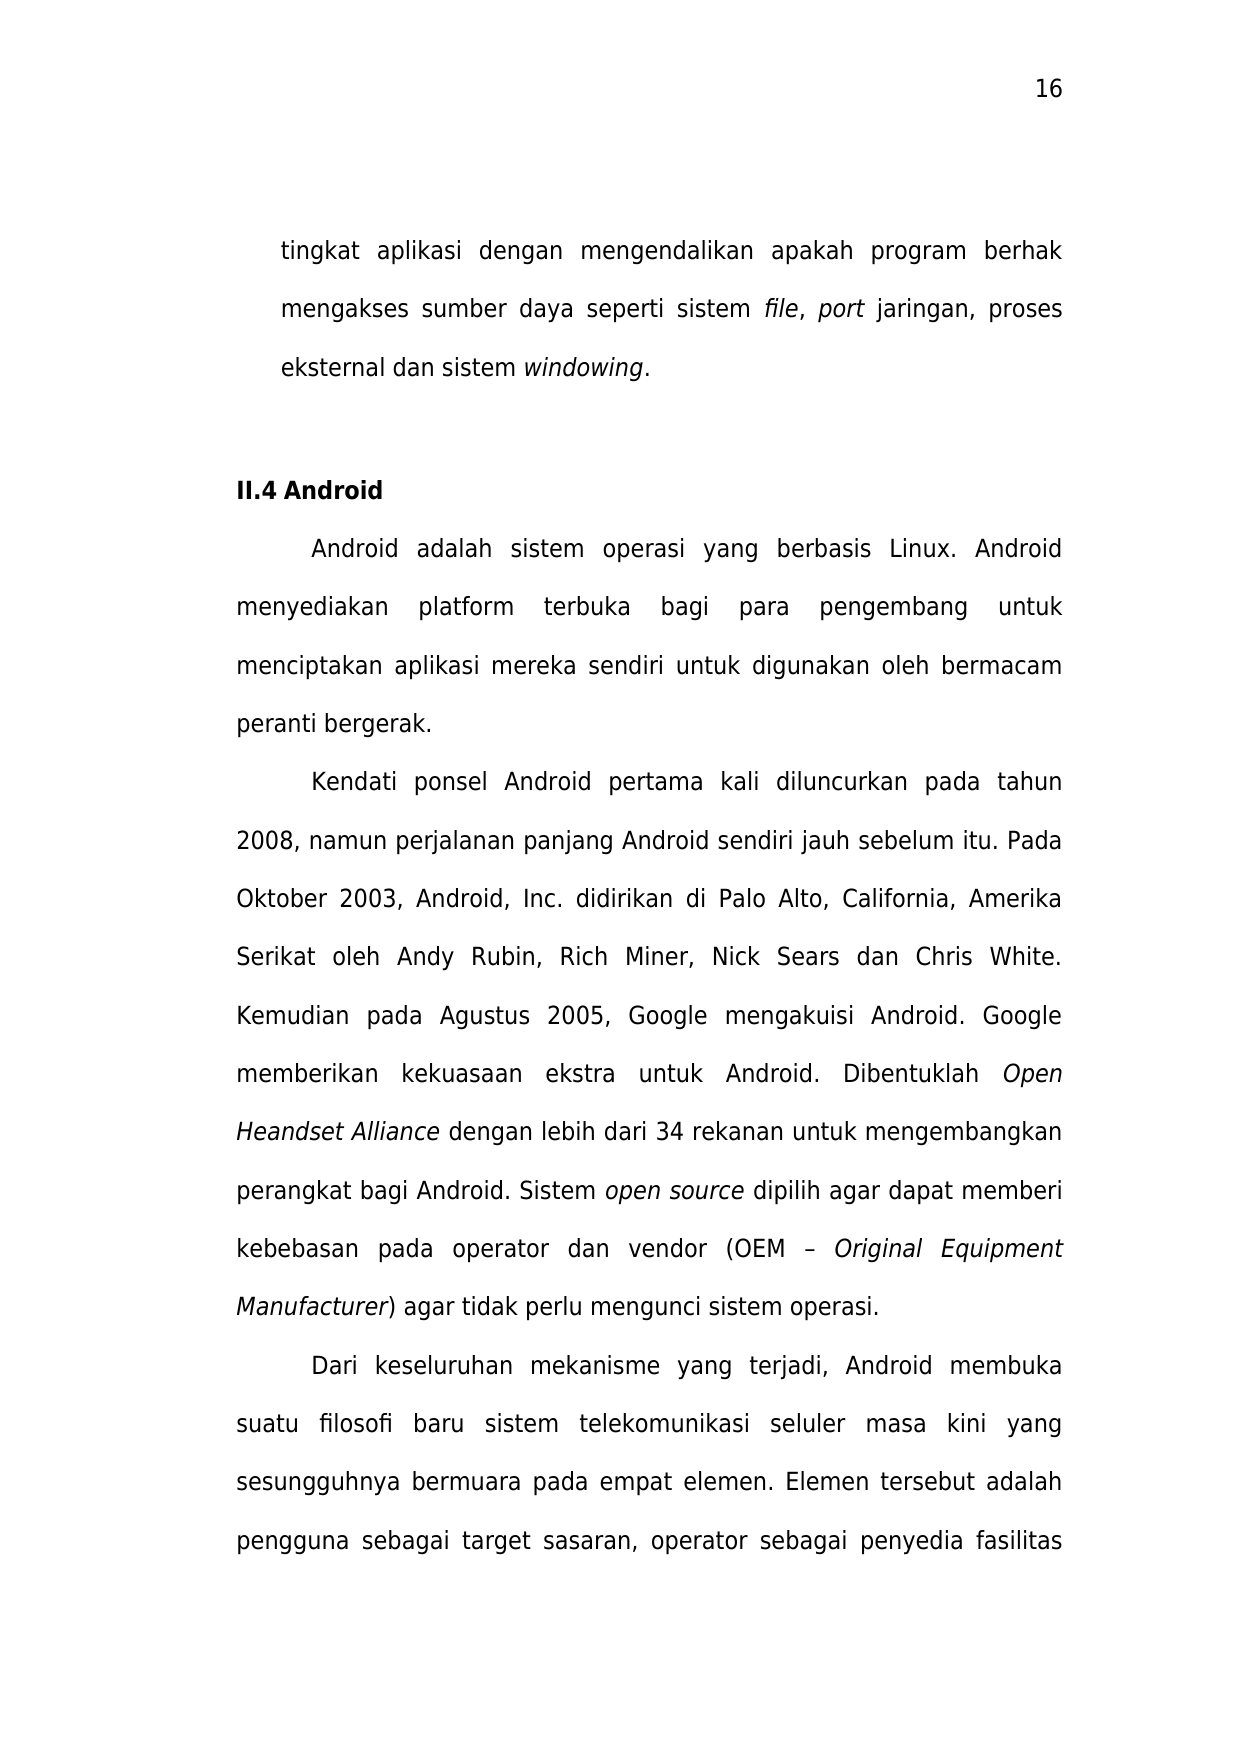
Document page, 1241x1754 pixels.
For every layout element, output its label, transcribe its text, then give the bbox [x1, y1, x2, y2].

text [236, 1351, 1063, 1555]
text Android adalah sistem operasi yang berbasis Linux. Android menyediakan platform terbuka bagi para pengembang untuk menciptakan aplikasi mereka sendiri untuk digunakan oleh bermacam peranti bergerak. [236, 534, 1063, 738]
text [281, 236, 1063, 382]
text Kendati ponsel Android pertama kali diluncurkan pada tahun 2008, namun perjalanan panjang Android sendiri jauh sebelum itu. Pada Oktober 2003, Android, Inc. didirikan di Palo Alto, California, Amerika Serikat oleh Andy Rubin, Rich Miner, Nick Sears dan Chris White. Kemudian pada Agustus 2005, Google mengakuisi Android. Google memberikan kekuasaan ekstra untuk Android. Dibentuklah Open Heandset Alliance dengan lebih dari 34 rekanan untuk mengembangkan perangkat bagi Android. Sistem open source dipilih agar dapat memberi kebebasan pada operator dan vendor (OEM – Original Equipment Manufacturer) agar tidak perlu mengunci sistem operasi. [236, 767, 1063, 1322]
subtitle Android [236, 476, 1063, 505]
